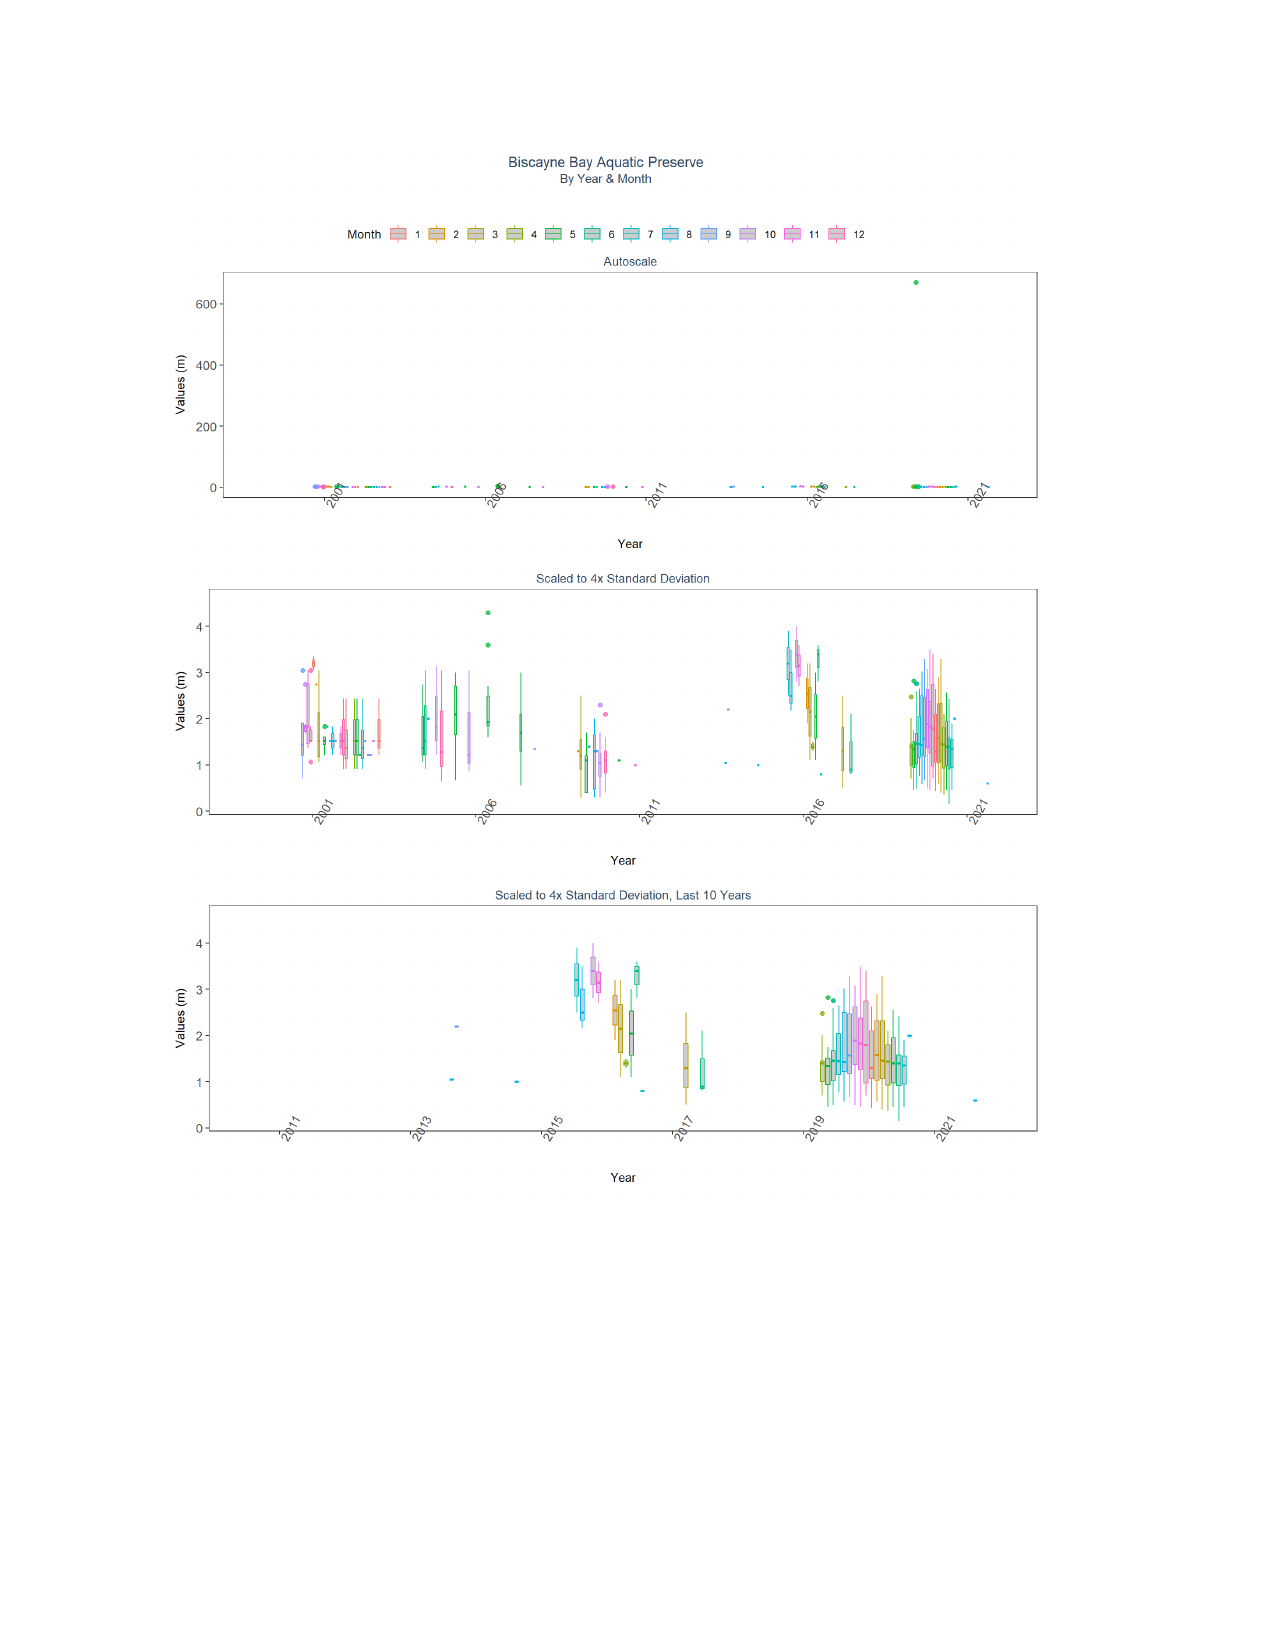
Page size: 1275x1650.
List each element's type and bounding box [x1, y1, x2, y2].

picture [168, 150, 1044, 1200]
